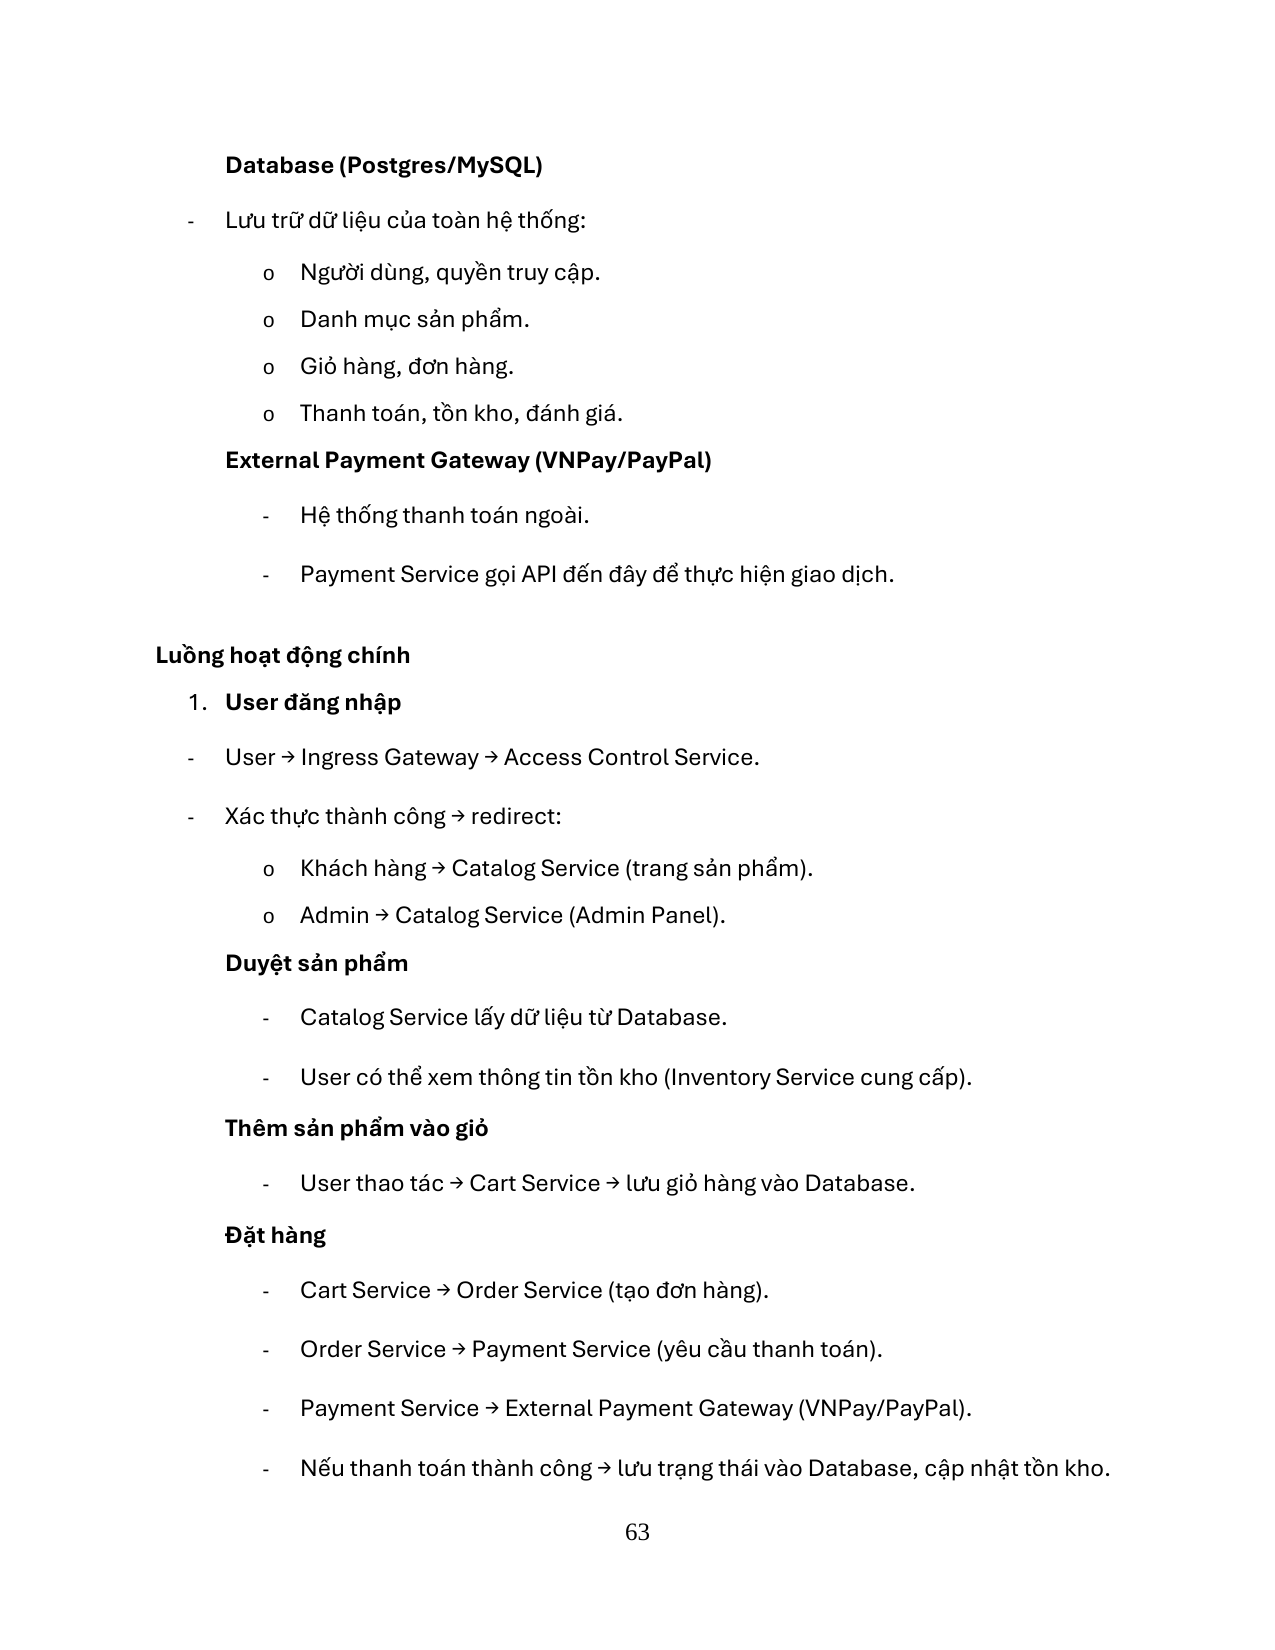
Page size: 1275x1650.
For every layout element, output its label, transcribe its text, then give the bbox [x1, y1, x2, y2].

list Payment Service gọi API đến đây để thực hiện giao dịch. [262, 552, 1125, 594]
list Giỏ hàng, đơn hàng. [262, 351, 1125, 381]
list User → Ingress Gateway → Access Control Service. [187, 734, 1125, 777]
list Danh mục sản phẩm. [262, 304, 1125, 334]
list Đặt hàng [187, 1220, 1125, 1251]
list Catalog Service lấy dữ liệu từ Database. [262, 995, 1125, 1037]
list Thanh toán, tồn kho, đánh giá. [262, 398, 1125, 429]
list User đăng nhập [187, 687, 1125, 718]
list Lưu trữ dữ liệu của toàn hệ thống: [187, 197, 1125, 240]
list Người dùng, quyền truy cập. [262, 257, 1125, 287]
list User có thể xem thông tin tồn kho (Inventory Service cung cấp). [262, 1054, 1125, 1097]
list Cart Service → Order Service (tạo đơn hàng). [262, 1267, 1125, 1310]
list Order Service → Payment Service (yêu cầu thanh toán). [262, 1327, 1125, 1369]
text Luồng hoạt động chính [150, 640, 1125, 671]
list Thêm sản phẩm vào giỏ [187, 1113, 1125, 1144]
list Payment Service → External Payment Gateway (VNPay/PayPal). [262, 1386, 1125, 1429]
list Database (Postgres/MySQL) [187, 150, 1125, 181]
list Xác thực thành công → redirect: [187, 794, 1125, 836]
list Nếu thanh toán thành công → lưu trạng thái vào Database, cập nhật tồn kho. [262, 1445, 1125, 1488]
list Hệ thống thanh toán ngoài. [262, 492, 1125, 535]
list Admin → Catalog Service (Admin Panel). [262, 900, 1125, 931]
list Khách hàng → Catalog Service (trang sản phẩm). [262, 853, 1125, 884]
list External Payment Gateway (VNPay/PayPal) [187, 445, 1125, 476]
list User thao tác → Cart Service → lưu giỏ hàng vào Database. [262, 1161, 1125, 1203]
list Duyệt sản phẩm [187, 947, 1125, 978]
